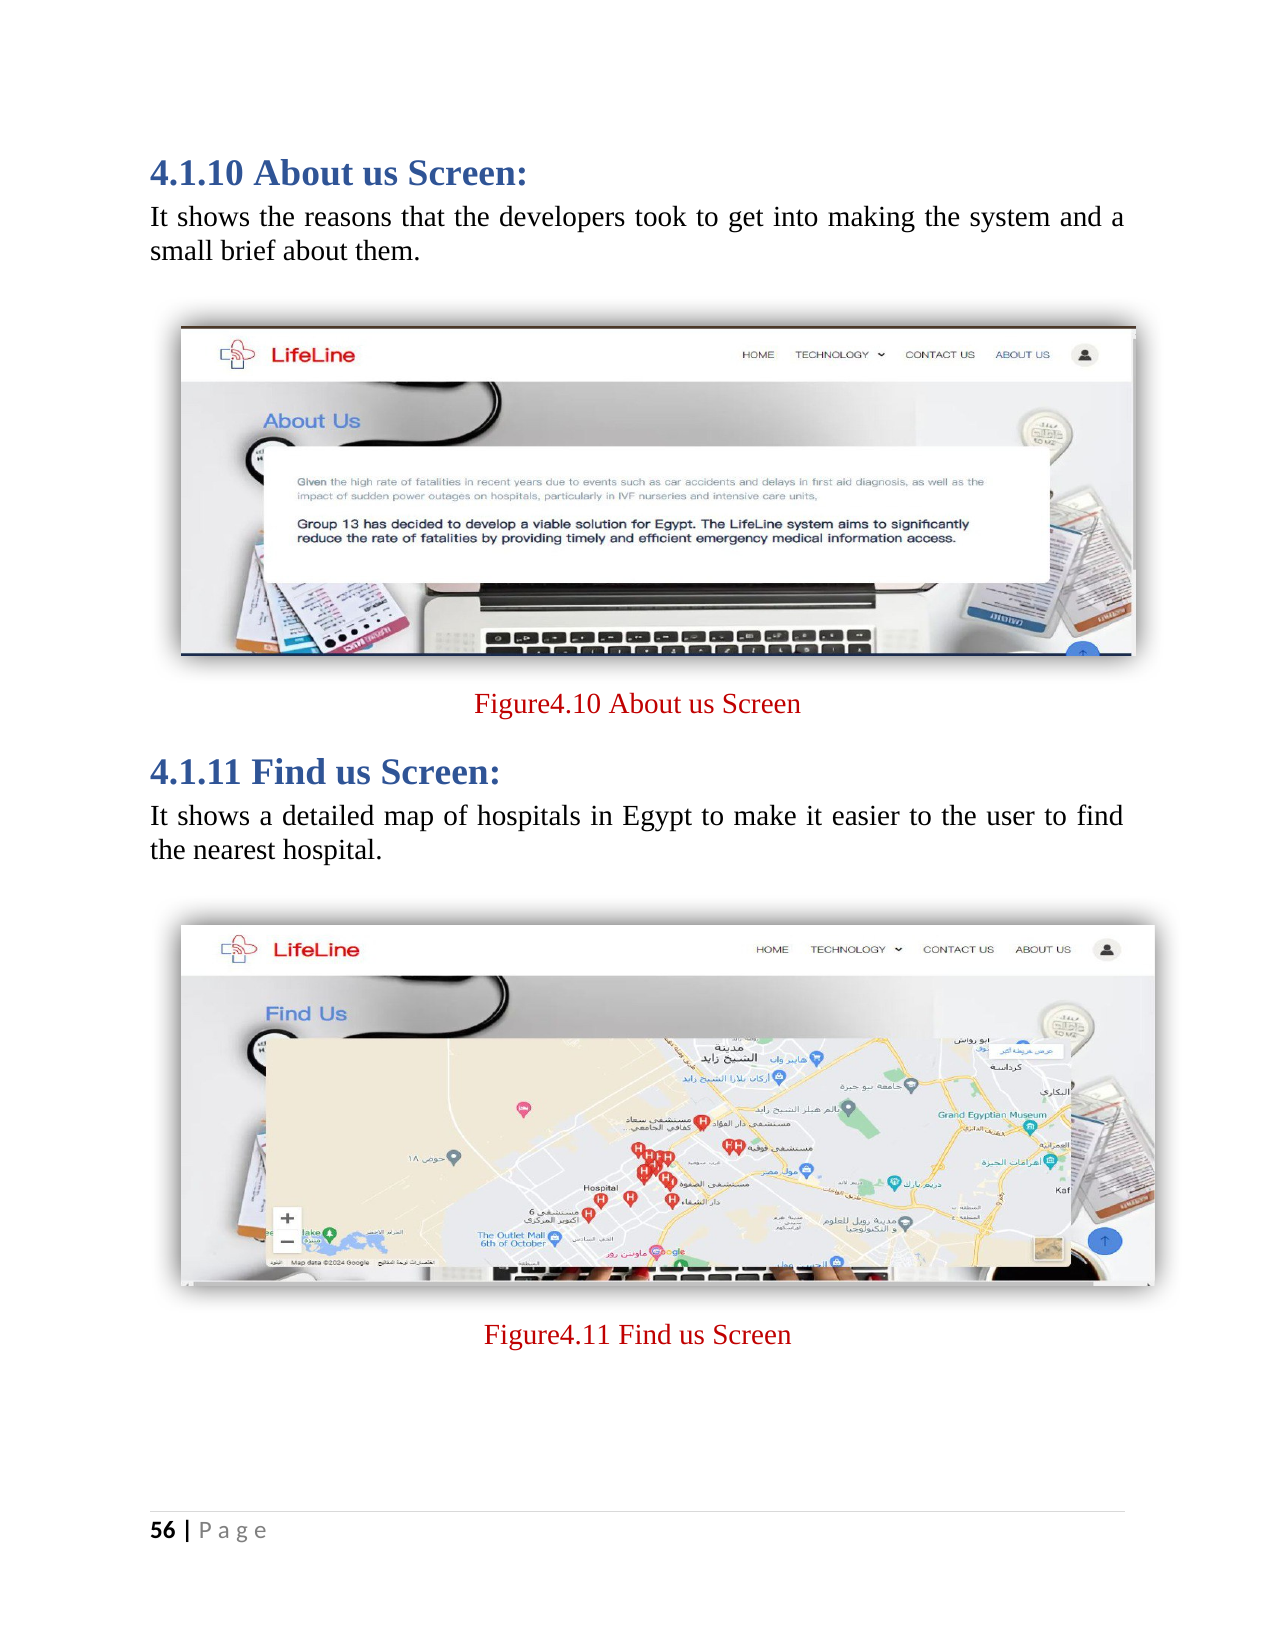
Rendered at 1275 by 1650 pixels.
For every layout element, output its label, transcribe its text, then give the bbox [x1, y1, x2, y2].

picture [181, 925, 1155, 1286]
text It shows a detailed map of hospitals in Egypt to make it easier to the user to find the nearest hospital. [150, 798, 1125, 866]
subtitle 4.1.11 Find us Screen: [150, 749, 1125, 792]
picture [181, 326, 1136, 656]
subtitle 4.1.10 About us Screen: [150, 150, 1125, 193]
text It shows the reasons that the developers took to get into making the system and a small brief about them. [150, 199, 1125, 266]
